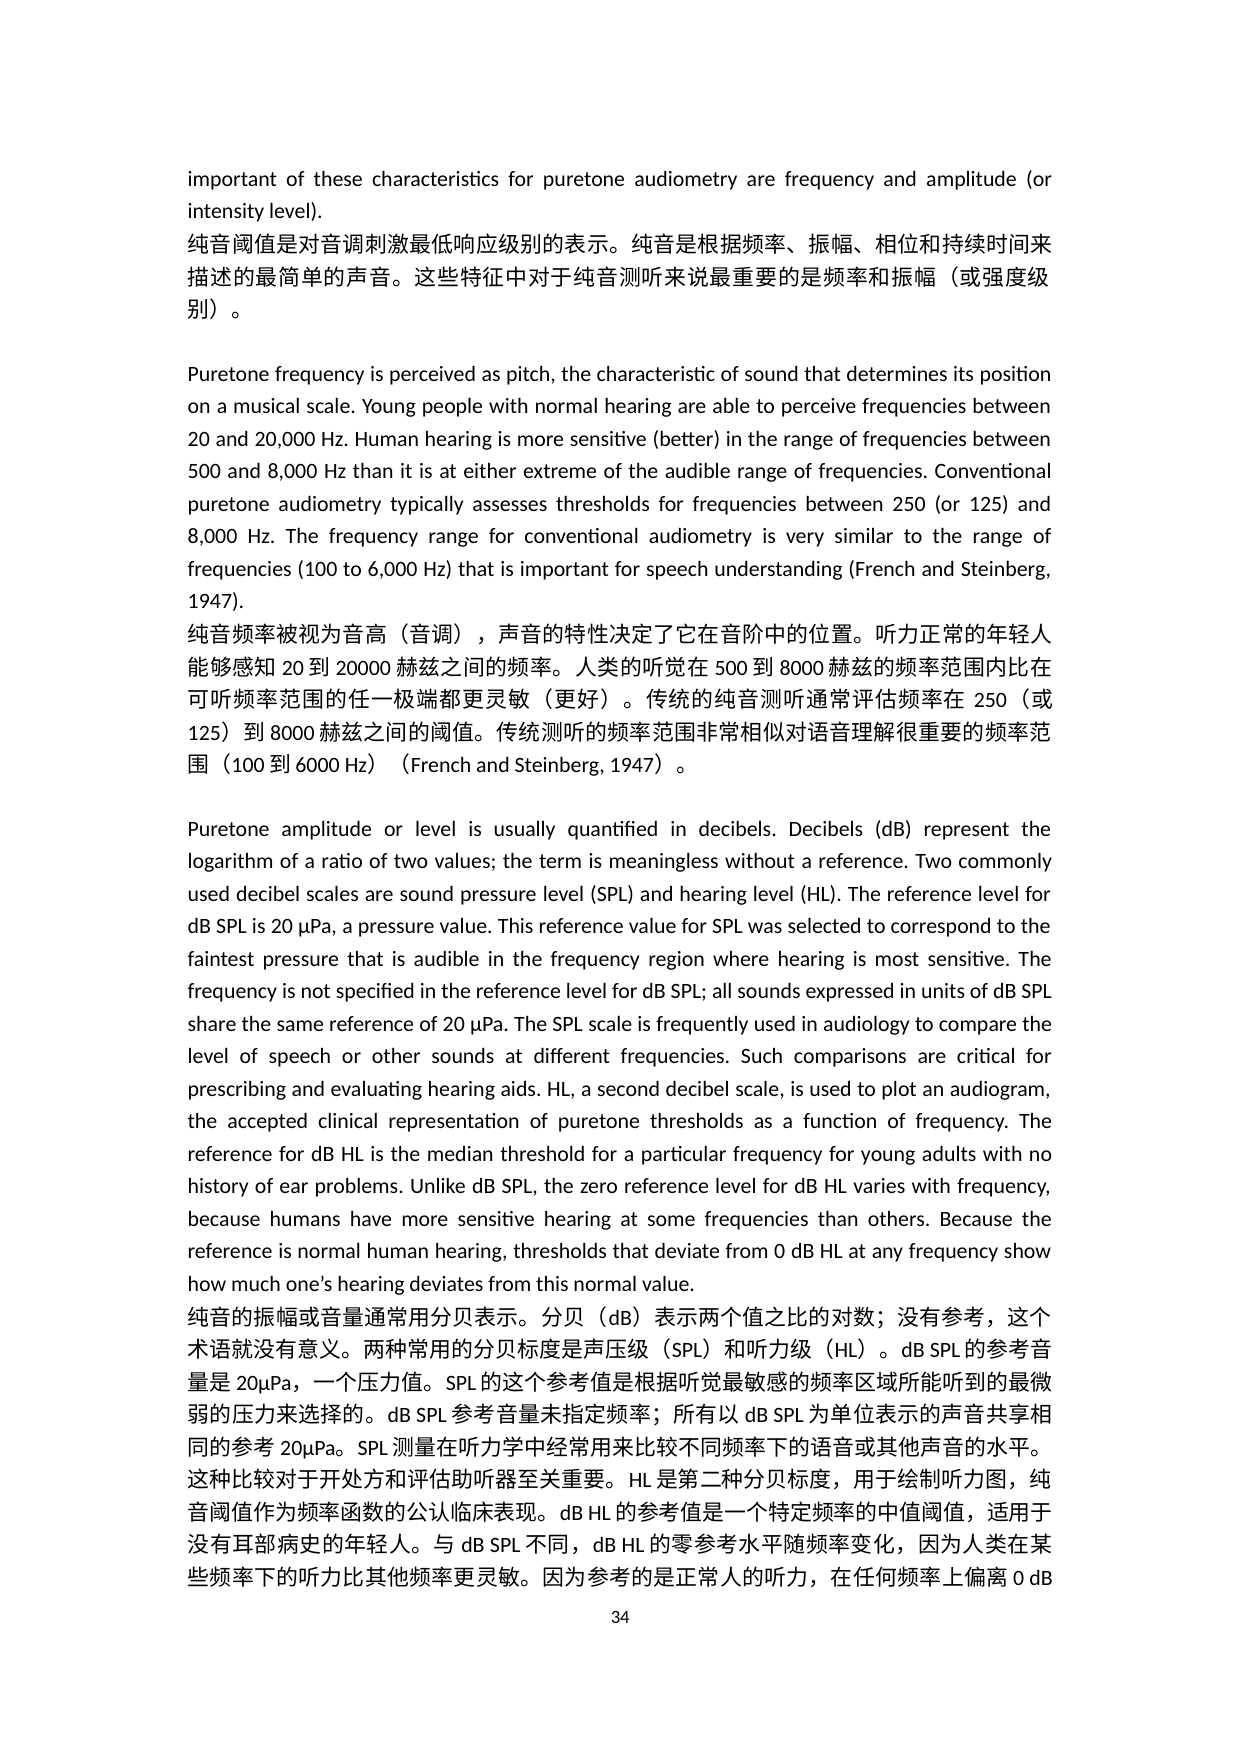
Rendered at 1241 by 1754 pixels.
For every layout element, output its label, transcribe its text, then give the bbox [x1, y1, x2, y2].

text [187, 1299, 1053, 1592]
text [187, 162, 1053, 227]
text Puretone amplitude or level is usually quantiﬁed in decibels. Decibels (dB) represent the logarithm of a ratio of two values; the term is meaningless without a reference. Two commonly used decibel scales are sound pressure level (SPL) and hearing level (HL). The reference level for dB SPL is 20 μPa, a pressure value. This reference value for SPL was selected to correspond to the faintest pressure that is audible in the frequency region where hearing is most sensitive. The frequency is not speciﬁed in the reference level for dB SPL; all sounds expressed in units of dB SPL share the same reference of 20 μPa. The SPL scale is frequently used in audiology to compare the level of speech or other sounds at different frequencies. Such comparisons are critical for prescribing and evaluating hearing aids. HL, a second decibel scale, is used to plot an audiogram, the accepted clinical representation of puretone thresholds as a function of frequency. The reference for dB HL is the median threshold for a particular frequency for young adults with no history of ear problems. Unlike dB SPL, the zero reference level for dB HL varies with frequency, because humans have more sensitive hearing at some frequencies than others. Because the reference is normal human hearing, thresholds that deviate from 0 dB HL at any frequency show how much one’s hearing deviates from this normal value. [187, 812, 1053, 1299]
text 纯音频率被视为音高（音调），声音的特性决定了它在音阶中的位置。听力正常的年轻人能够感知20到20000赫兹之间的频率。人类的听觉在500到8000赫兹的频率范围内比在可听频率范围的任一极端都更灵敏（更好）。传统的纯音测听通常评估频率在250（或125）到8000赫兹之间的阈值。传统测听的频率范围非常相似对语音理解很重要的频率范围（100到6000 Hz）（French and Steinberg, 1947）。 [187, 617, 1053, 779]
text 纯音阈值是对音调刺激最低响应级别的表示。纯音是根据频率、振幅、相位和持续时间来描述的最简单的声音。这些特征中对于纯音测听来说最重要的是频率和振幅（或强度级别）。 [187, 227, 1053, 324]
text Puretone frequency is perceived as pitch, the characteristic of sound that determines its position on a musical scale. Young people with normal hearing are able to perceive frequencies between 20 and 20,000 Hz. Human hearing is more sensitive (better) in the range of frequencies between 500 and 8,000 Hz than it is at either extreme of the audible range of frequencies. Conventional puretone audiometry typically assesses thresholds for frequencies between 250 (or 125) and 8,000 Hz. The frequency range for conventional audiometry is very similar to the range of frequencies (100 to 6,000 Hz) that is important for speech understanding (French and Steinberg, 1947). [187, 357, 1053, 617]
